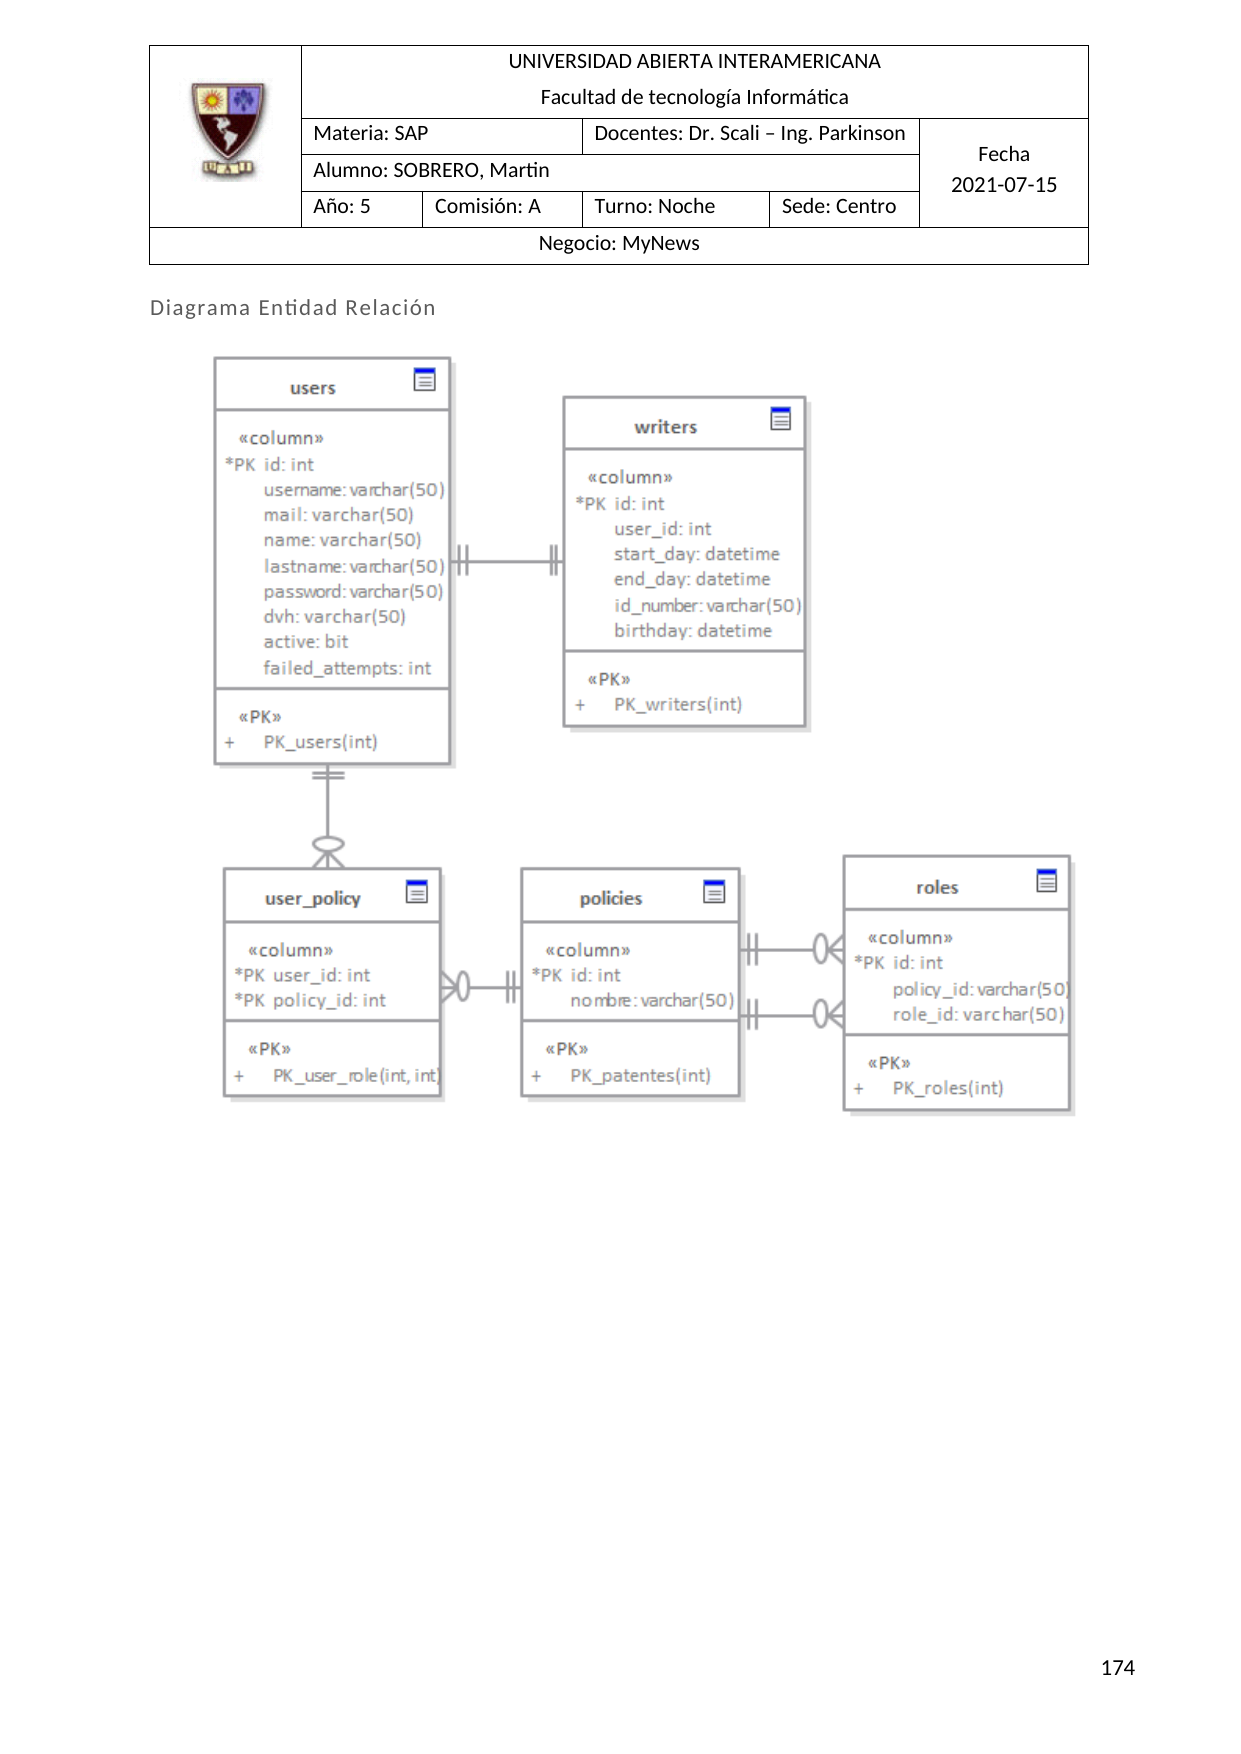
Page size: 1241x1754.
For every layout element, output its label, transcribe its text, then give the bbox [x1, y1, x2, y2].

picture [177, 74, 278, 187]
subtitle Diagrama Entidad Relación [150, 293, 1135, 321]
picture [209, 350, 1076, 1118]
